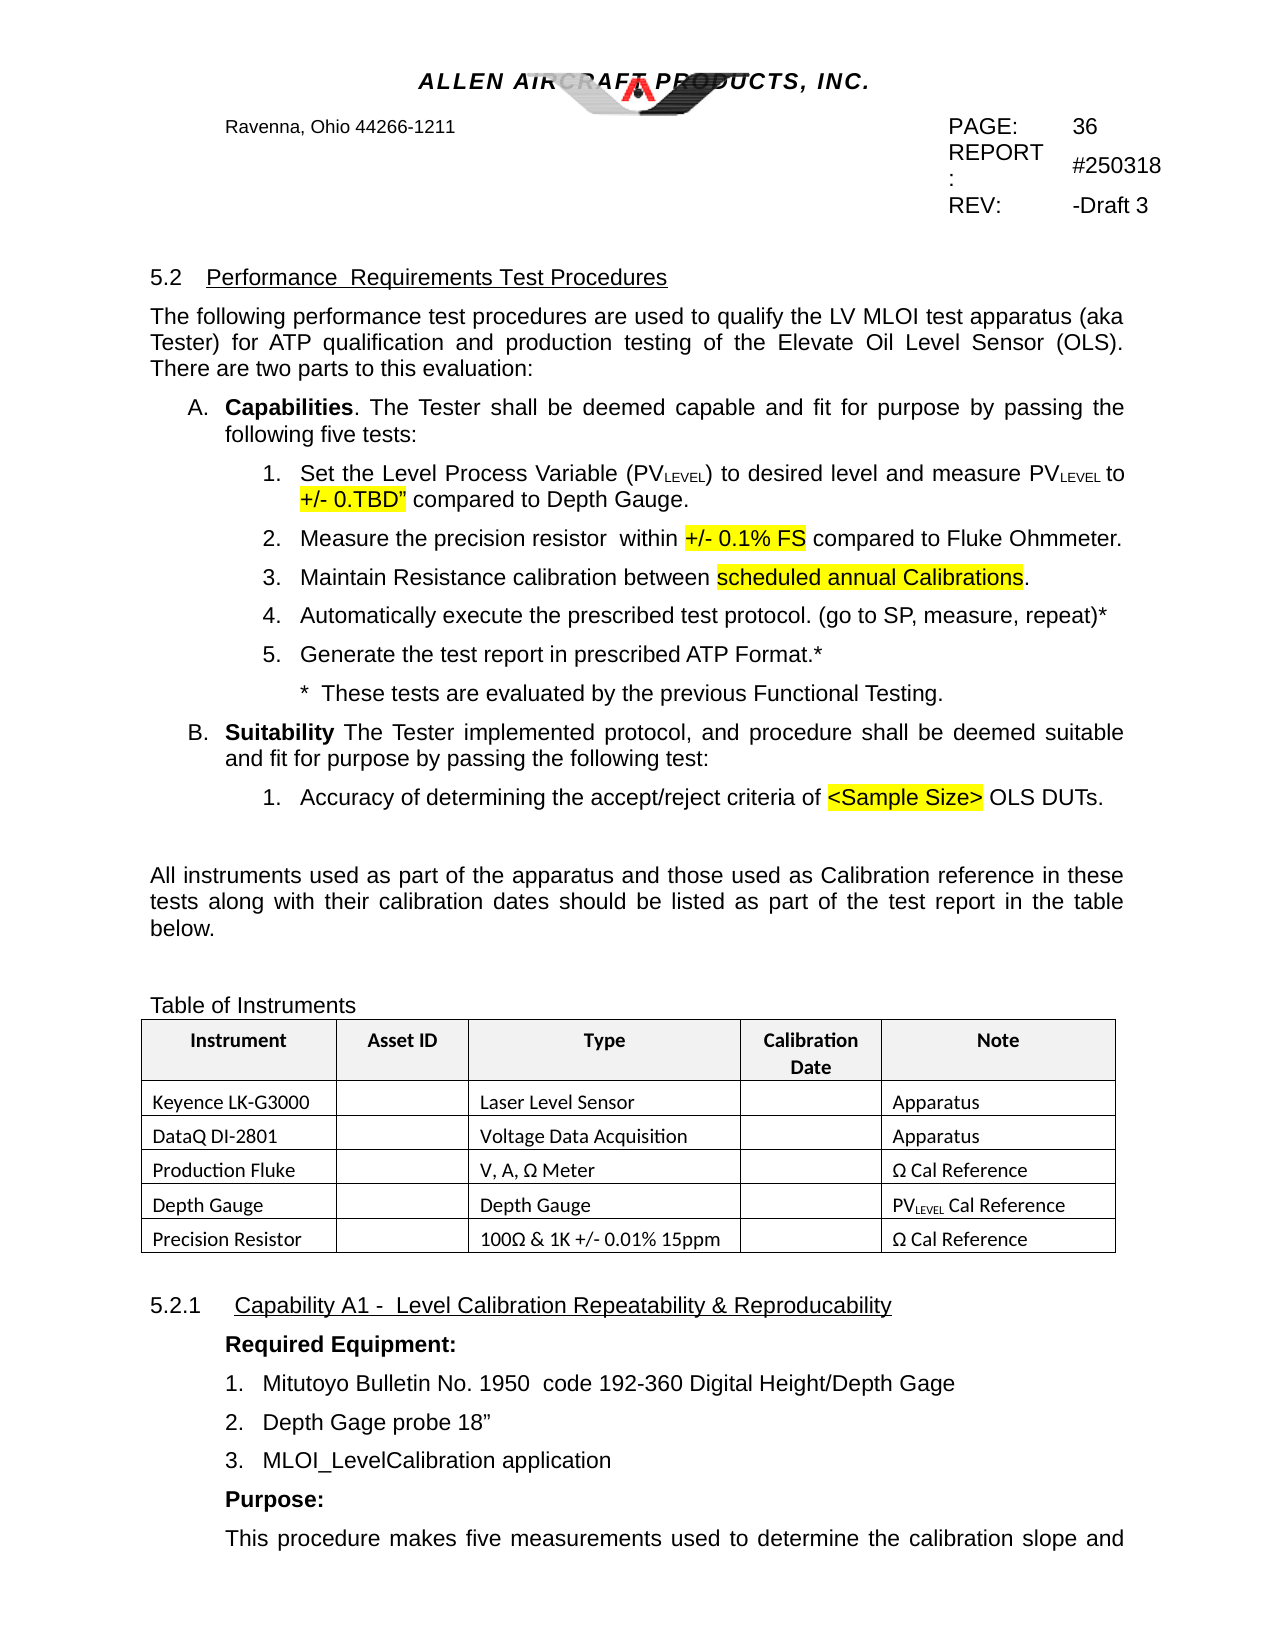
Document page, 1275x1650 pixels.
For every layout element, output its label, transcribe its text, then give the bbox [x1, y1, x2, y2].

table_cell [741, 1219, 881, 1252]
list Measure the precision resistor within +/- 0.1% FS compared to Fluke Ohmmeter. [262, 525, 685, 551]
table_cell Depth Gauge [142, 1184, 336, 1218]
list Mitutoyo Bulletin No. 1950 code 192-360 Digital Height/Depth Gage [225, 1369, 1125, 1396]
table_cell [741, 1150, 881, 1183]
text All instruments used as part of the apparatus and those used as Calibration reference in these tests along with their calibration dates should be listed as part of the test report in the table below. [150, 862, 1125, 941]
table_header Calibration Date [741, 1020, 881, 1080]
table_cell [337, 1081, 468, 1114]
table_cell 100Ω & 1K +/- 0.01% 15ppm [469, 1219, 740, 1252]
table_cell Depth Gauge [469, 1184, 740, 1218]
table_cell Ω Cal Reference [882, 1150, 1115, 1183]
table_cell Ω Cal Reference [882, 1219, 1115, 1252]
list Capabilities. The Tester shall be deemed capable and fit for purpose by passing the following five tests: [187, 394, 1125, 447]
table_cell PVLEVEL Cal Reference [882, 1184, 1115, 1218]
table_header Instrument [142, 1020, 336, 1080]
text Performance Requirements Test Procedures [150, 264, 1125, 290]
text Capability A1 - Level Calibration Repeatability & Reproducability [150, 1292, 1125, 1318]
table_cell Voltage Data Acquisition [469, 1116, 740, 1149]
list Set the Level Process Variable (PVLEVEL) to desired level and measure PVLEVEL to +/- 0.TBD” compared to Depth Gauge. [262, 459, 1125, 512]
list MLOI_LevelCalibration application [225, 1447, 1125, 1474]
list Suitability The Tester implemented protocol, and procedure shall be deemed suitable and fit for purpose by passing the following test: [187, 719, 1125, 772]
text Table of Instruments [150, 992, 1125, 1019]
table_cell V, A, Ω Meter [469, 1150, 740, 1183]
list Accuracy of determining the accept/reject criteria of <Sample Size> OLS DUTs. [262, 784, 828, 811]
table_cell [337, 1150, 468, 1183]
list Measure the precision resistor within +/- 0.1% FS compared to Fluke Ohmmeter. [806, 525, 1125, 551]
text * These tests are evaluated by the previous Functional Testing. [225, 680, 1125, 706]
list Depth Gage probe 18” [225, 1408, 1125, 1435]
list Maintain Resistance calibration between scheduled annual Calibrations. [262, 563, 1125, 590]
table_cell DataQ DI-2801 [142, 1116, 336, 1149]
table_cell [337, 1184, 468, 1218]
table_cell Production Fluke [142, 1150, 336, 1183]
table_cell Keyence LK-G3000 [142, 1081, 336, 1114]
table_cell [741, 1184, 881, 1218]
table_cell [741, 1116, 881, 1149]
table_cell [741, 1081, 881, 1114]
table_header Note [882, 1020, 1115, 1080]
text Purpose: [225, 1486, 1125, 1512]
table_cell Laser Level Sensor [469, 1081, 740, 1114]
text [225, 1525, 1125, 1551]
table_cell Precision Resistor [142, 1219, 336, 1252]
table_header Type [469, 1020, 740, 1080]
text Required Equipment: [225, 1331, 1125, 1357]
table_header Asset ID [337, 1020, 468, 1080]
table_cell Apparatus [882, 1116, 1115, 1149]
table_cell [337, 1219, 468, 1252]
table_cell Apparatus [882, 1081, 1115, 1114]
list Generate the test report in prescribed ATP Format.* [262, 641, 1125, 668]
text The following performance test procedures are used to qualify the LV MLOI test apparatus (aka Tester) for ATP qualification and production testing of the Elevate Oil Level Sensor (OLS). There are two parts to this evaluation: [150, 303, 1125, 382]
list Automatically execute the prescribed test protocol. (go to SP, measure, repeat)* [262, 602, 1125, 629]
table_cell [337, 1116, 468, 1149]
